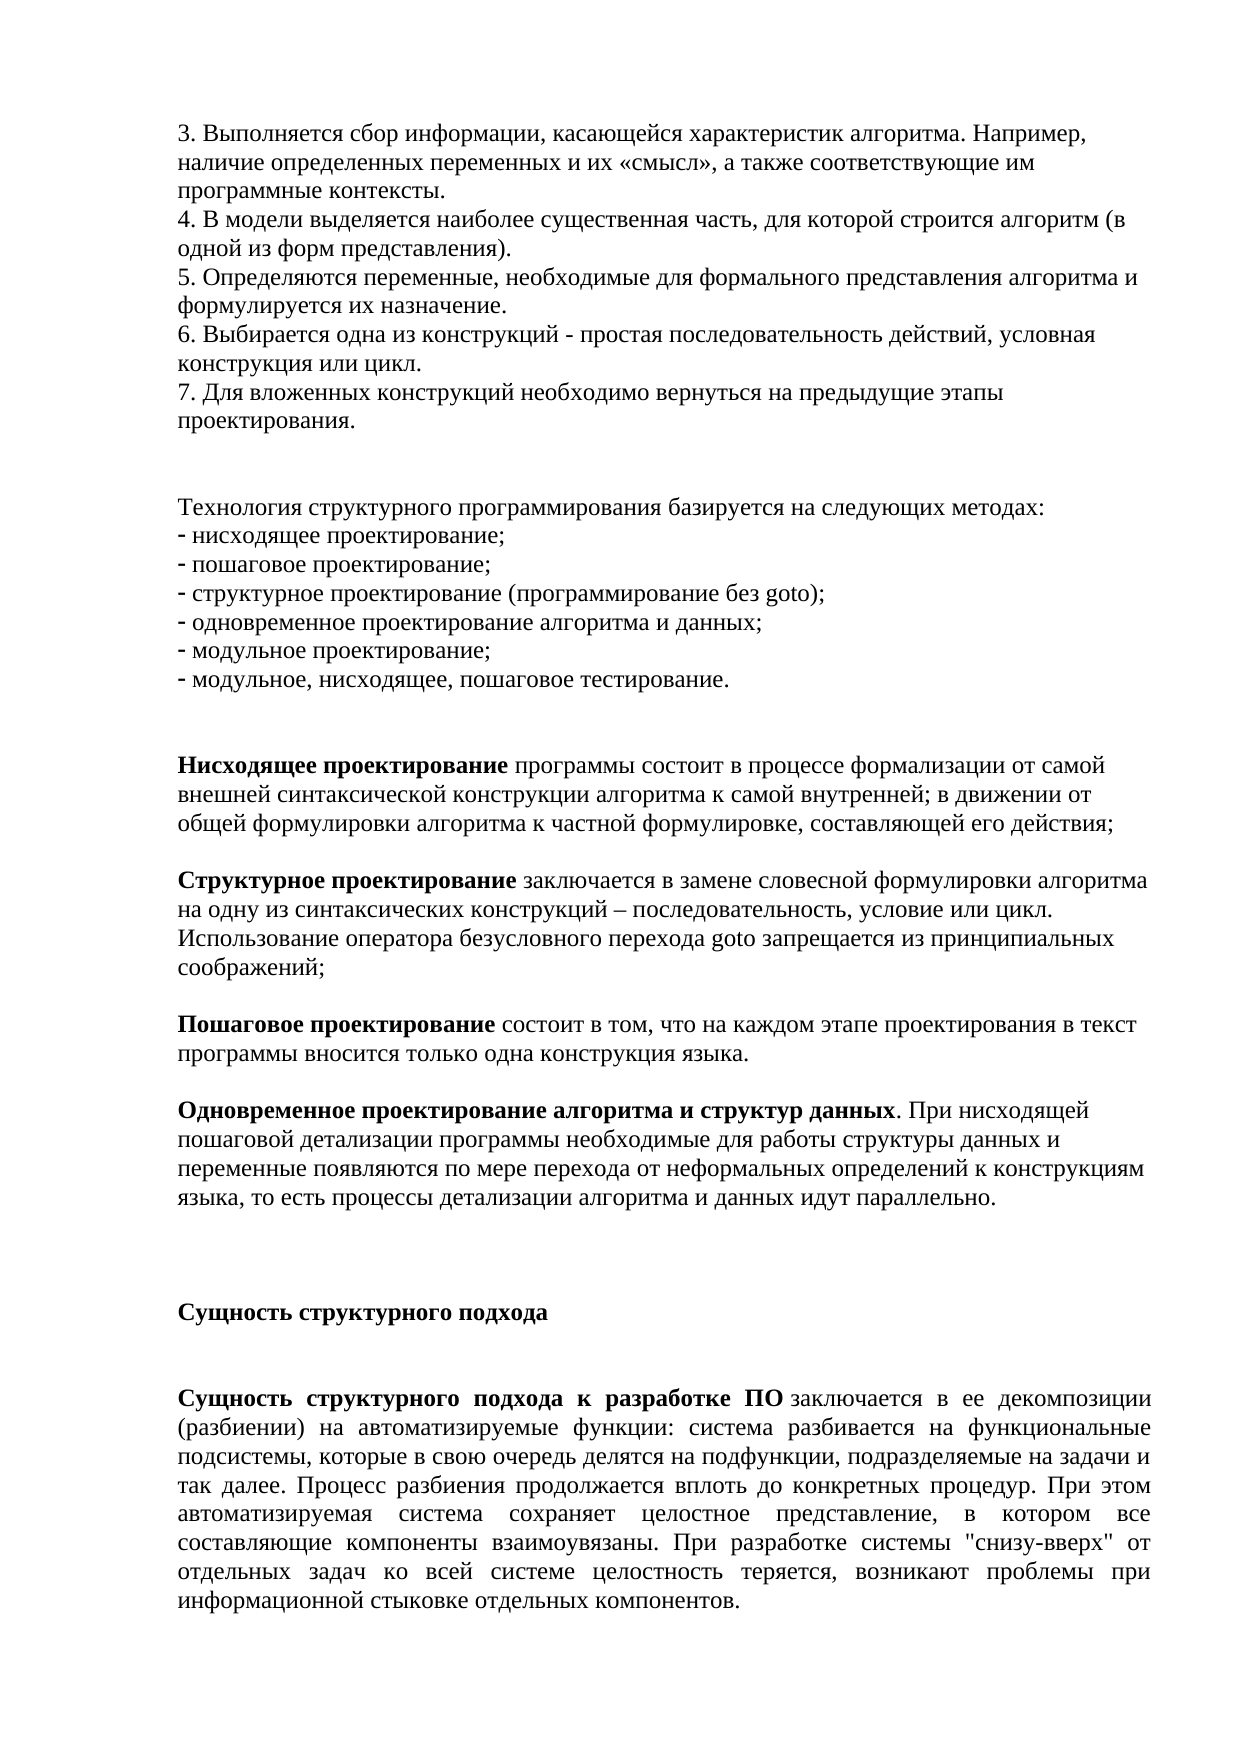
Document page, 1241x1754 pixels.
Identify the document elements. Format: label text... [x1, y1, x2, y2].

text нисходящее проектирование; [177, 521, 1152, 549]
text Технология структурного программирования базируется на следующих методах: [177, 492, 1152, 521]
text Сущность структурного подхода [177, 1297, 1152, 1326]
text Одновременное проектирование алгоритма и структур данных. При нисходящей пошаговой детализации программы необходимые для работы структуры данных и переменные появляются по мере перехода от неформальных определений к конструкциям языка, то есть процессы детализации алгоритма и данных идут параллельно. [177, 1096, 1152, 1211]
text пошаговое проектирование; [177, 549, 1152, 578]
text Структурное проектирование заключается в замене словесной формулировки алгоритма на одну из синтаксических конструкций – последовательность, условие или цикл. [177, 866, 1152, 923]
text одновременное проектирование алгоритма и данных; [177, 607, 1152, 636]
text структурное проектирование (программирование без goto); [177, 578, 1152, 607]
text 3. Выполняется сбор информации, касающейся характеристик алгоритма. Например, наличие определенных переменных и их «смысл», а также соответствующие им программные контексты. [177, 118, 1152, 204]
text модульное, нисходящее, пошаговое тестирование. [177, 664, 1152, 693]
text Использование оператора безусловного перехода goto запрещается из принципиальных соображений; [177, 923, 1152, 981]
text Нисходящее проектирование программы состоит в процессе формализации от самой внешней синтаксической конструкции алгоритма к самой внутренней; в движении от общей формулировки алгоритма к частной формулировке, составляющей его действия; [177, 751, 1152, 837]
text 7. Для вложенных конструкций необходимо вернуться на предыдущие этапы проектирования. [177, 377, 1152, 434]
text 6. Выбирается одна из конструкций - простая последовательность действий, условная конструкция или цикл. [177, 319, 1152, 377]
text Пошаговое проектирование состоит в том, что на каждом этапе проектирования в текст программы вносится только одна конструкция языка. [177, 1009, 1152, 1067]
text Сущность структурного подхода к разработке ПО заключается в ее декомпозиции (разбиении) на автоматизируемые функции: система разбивается на функциональные подсистемы, которые в свою очередь делятся на подфункции, подразделяемые на задачи и так далее. Процесс разбиения продолжается вплоть до конкретных процедур. При этом автоматизируемая система сохраняет целостное представление, в котором все составляющие компоненты взаимоувязаны. При разработке системы "снизу-вверх" от отдельных задач ко всей системе целостность теряется, возникают проблемы при информационной стыковке отдельных компонентов. [177, 1383, 1152, 1613]
text 5. Определяются переменные, необходимые для формального представления алгоритма и формулируется их назначение. [177, 262, 1152, 319]
text 4. В модели выделяется наиболее существенная часть, для которой строится алгоритм (в одной из форм представления). [177, 204, 1152, 262]
text модульное проектирование; [177, 636, 1152, 664]
